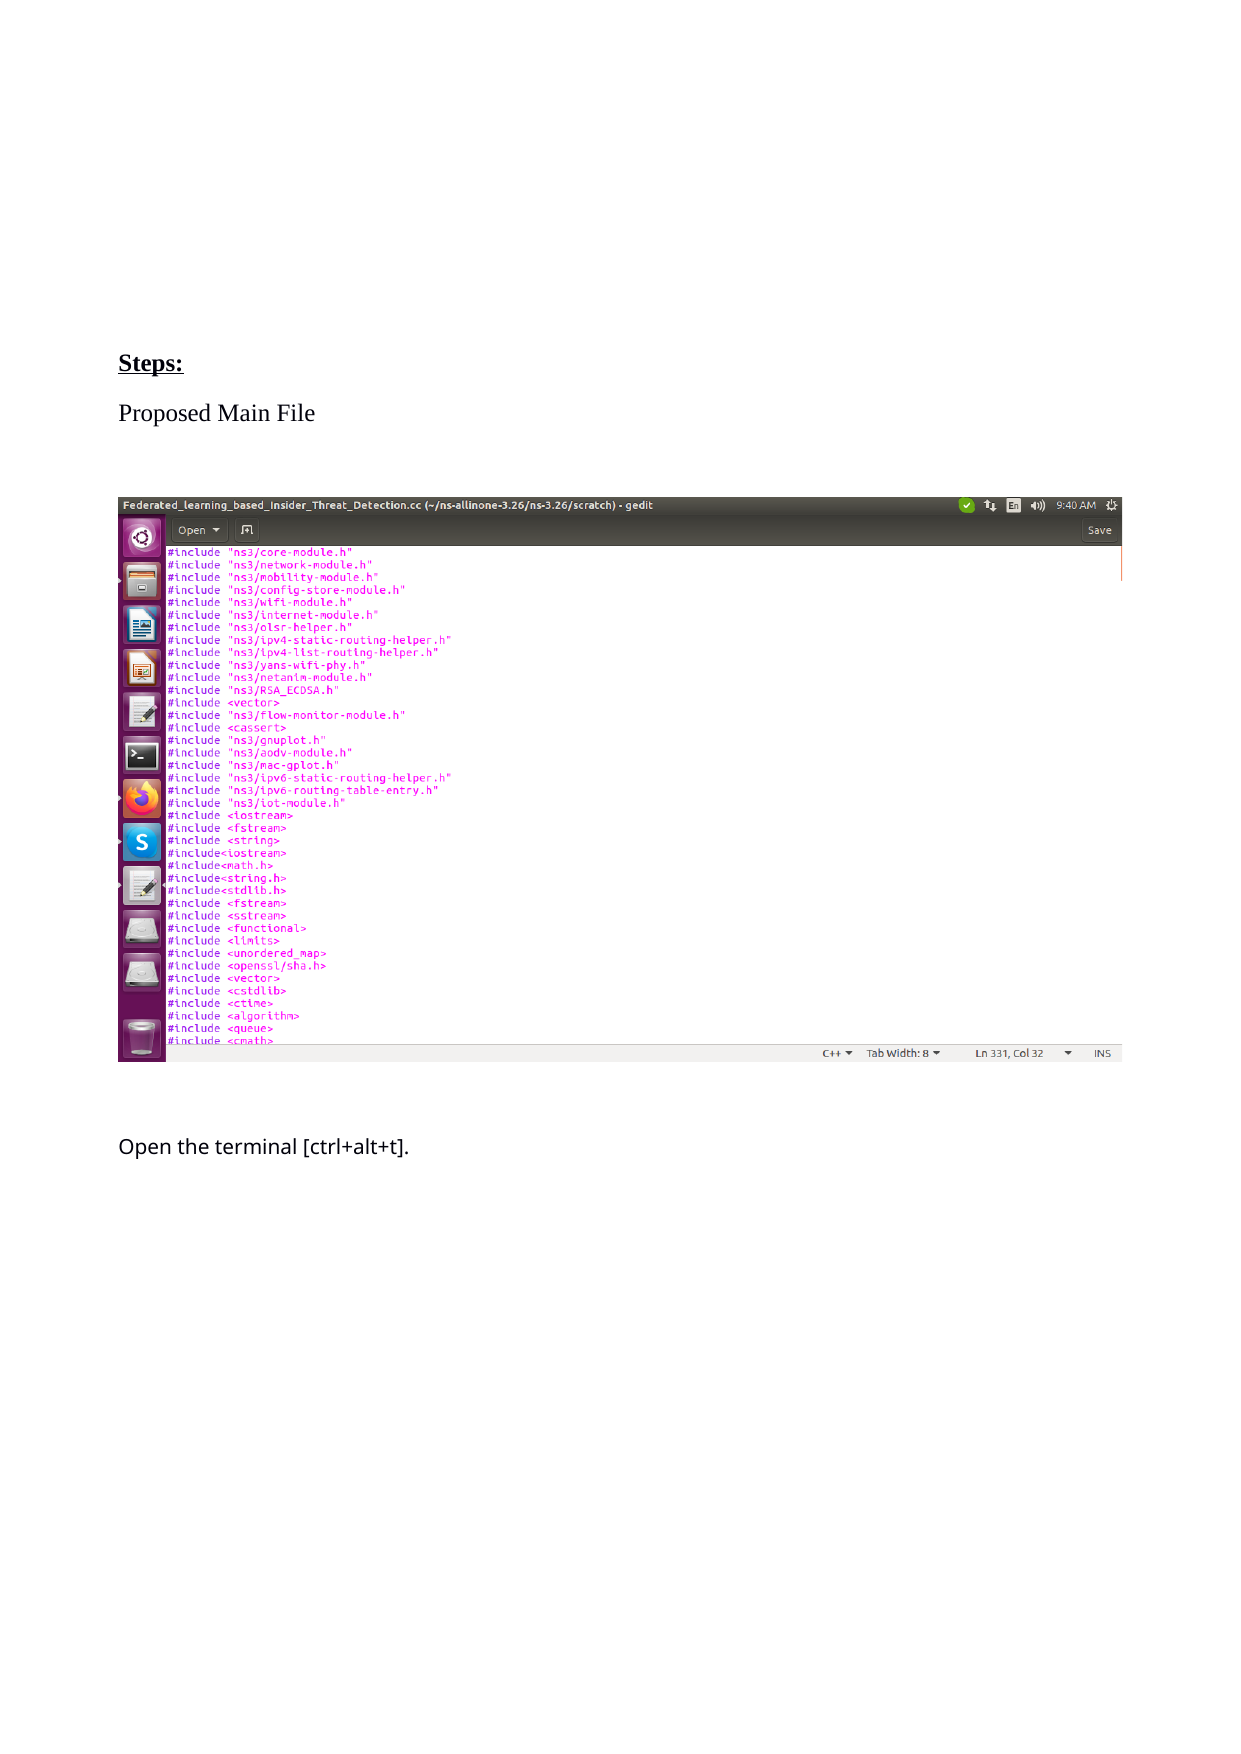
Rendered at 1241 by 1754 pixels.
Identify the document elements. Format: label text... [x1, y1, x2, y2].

text Steps: [118, 348, 1122, 377]
text Proposed Main File [118, 398, 1122, 426]
text Open the terminal [ctrl+alt+t]. [118, 1132, 1122, 1160]
picture [118, 497, 1123, 1062]
